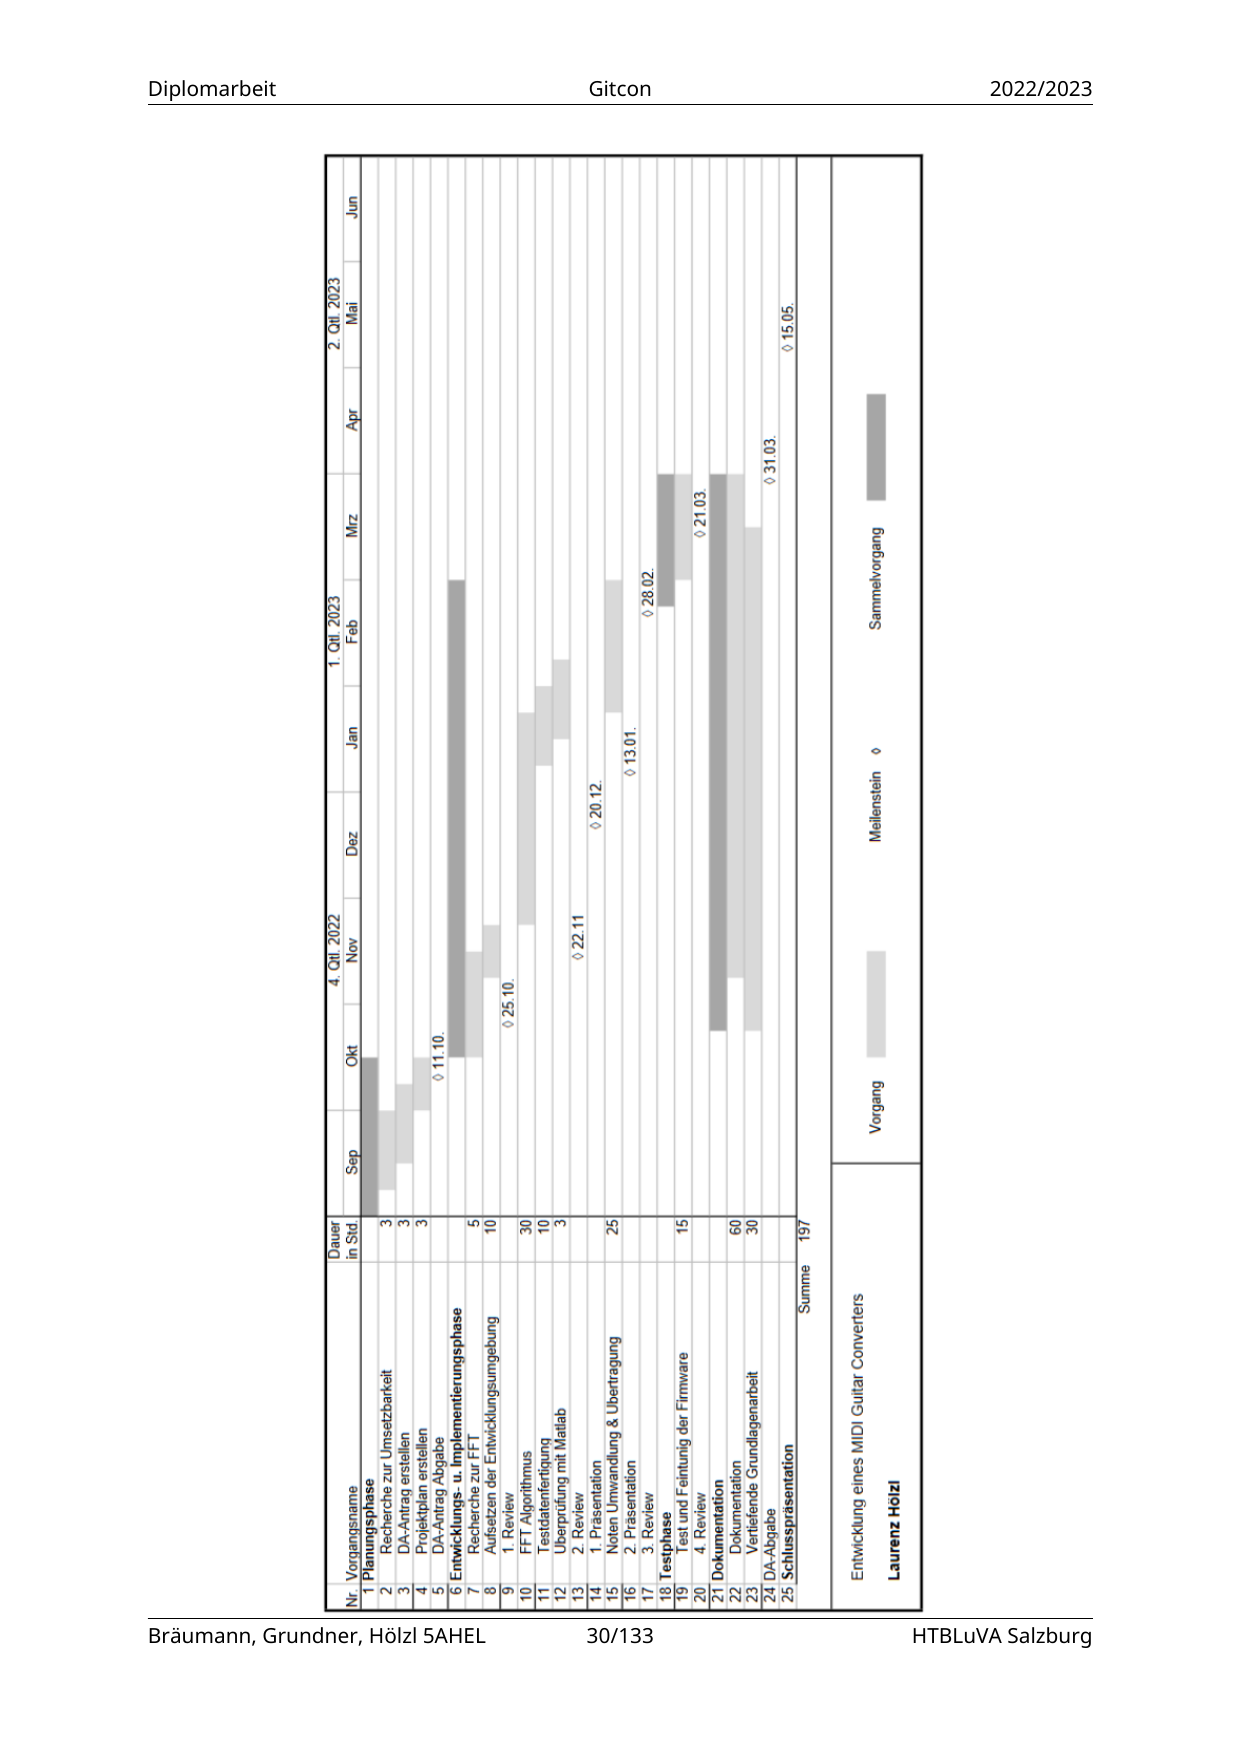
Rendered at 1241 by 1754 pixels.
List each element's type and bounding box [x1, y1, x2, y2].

picture [316, 151, 927, 1618]
